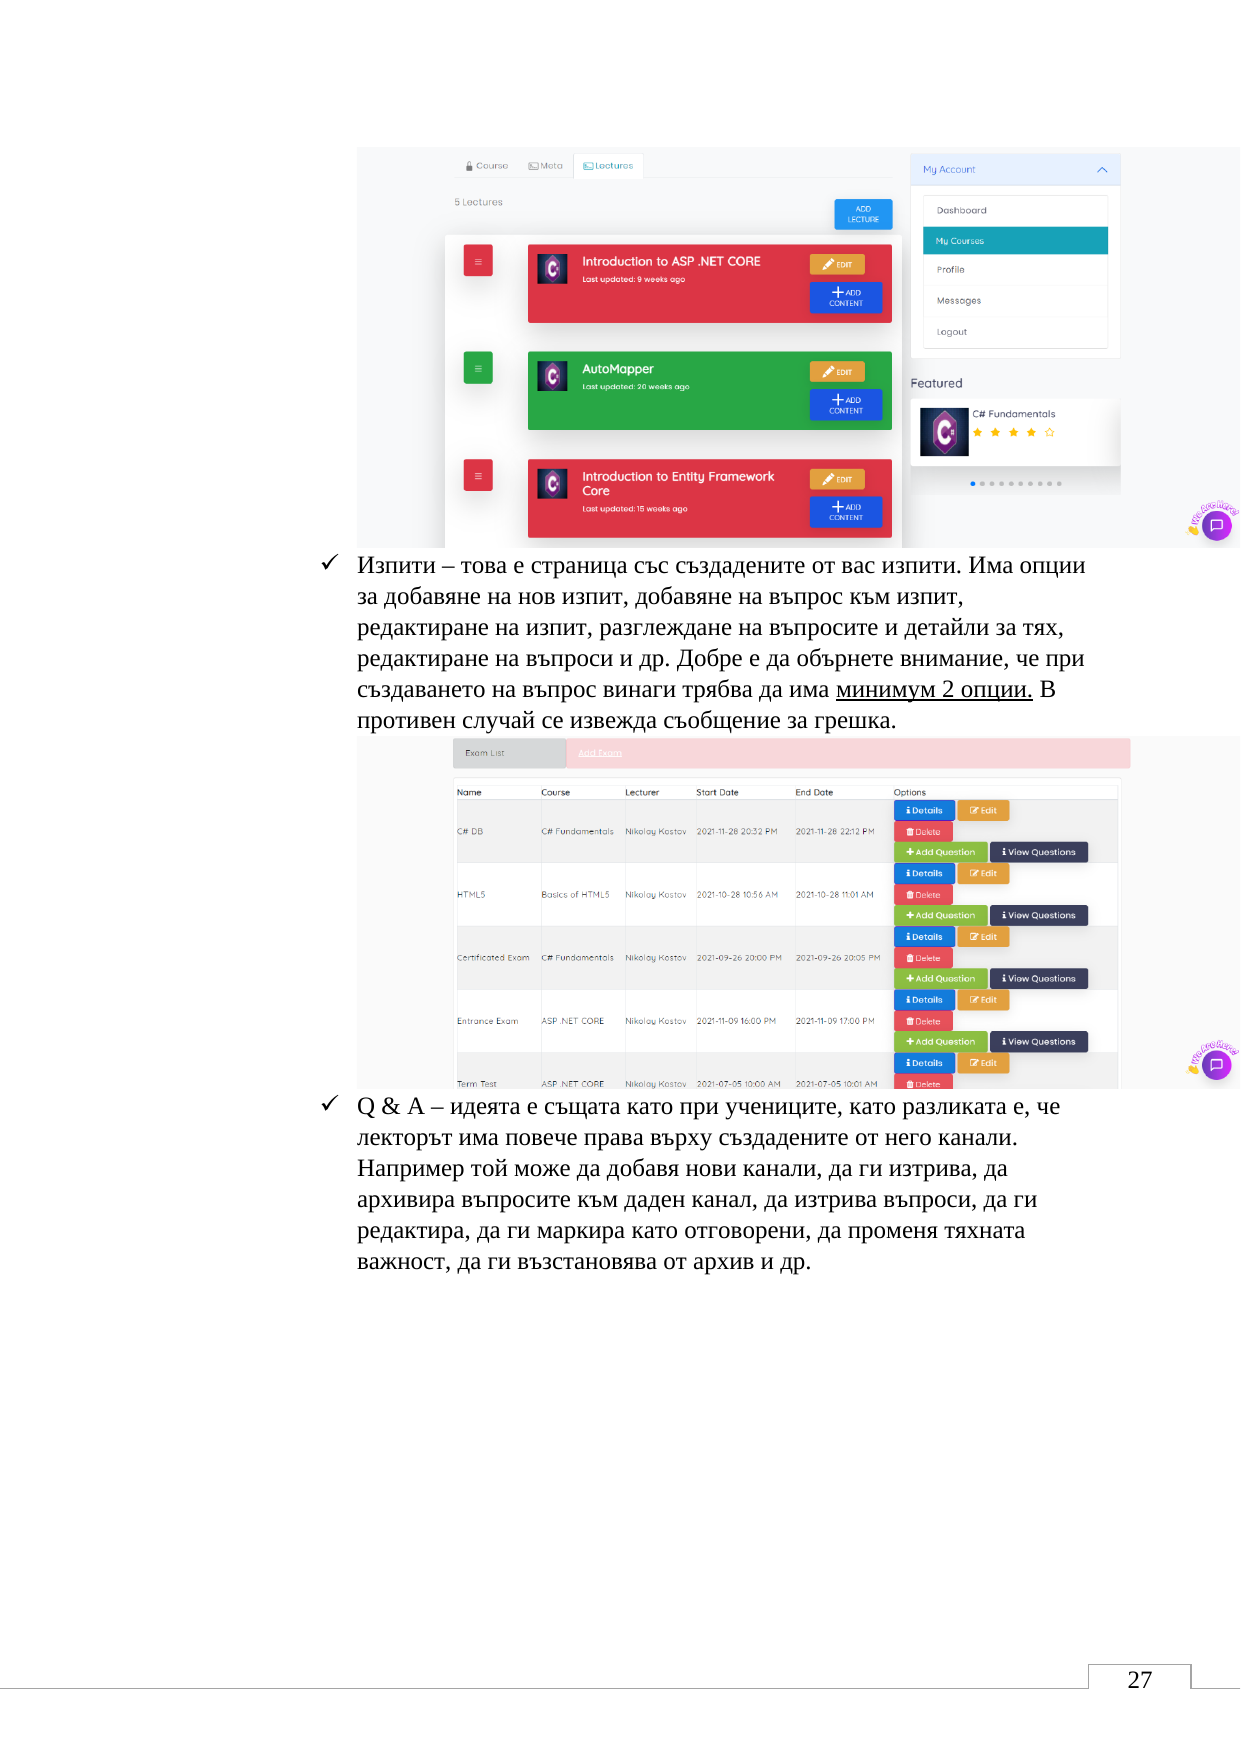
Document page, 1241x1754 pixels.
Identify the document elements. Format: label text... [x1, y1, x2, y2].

picture [356, 147, 1241, 548]
list Q & A – идеята е същата като при учениците, като разликата е, че лекторът има повече права върху създадените от него канали. Например той може да добавя нови канали, да ги изтрива, да архивира въпросите към даден канал, да изтрива въпроси, да ги редактира, да ги маркира като отговорени, да променя тяхната важност, да ги възстановява от архив и др. [319, 1091, 1092, 1275]
list Изпити – това е страница със създадените от вас изпити. Има опции за добавяне на нов изпит, добавяне на въпрос към изпит, редактиране на изпит, разглеждане на въпросите и детайли за тях, редактиране на въпроси и др. Добре е да обърнете внимание, че при създаването на въпрос винаги трябва да има минимум 2 опции. В противен случай се извежда съобщение за грешка. [319, 550, 1092, 734]
picture [356, 736, 1241, 1089]
